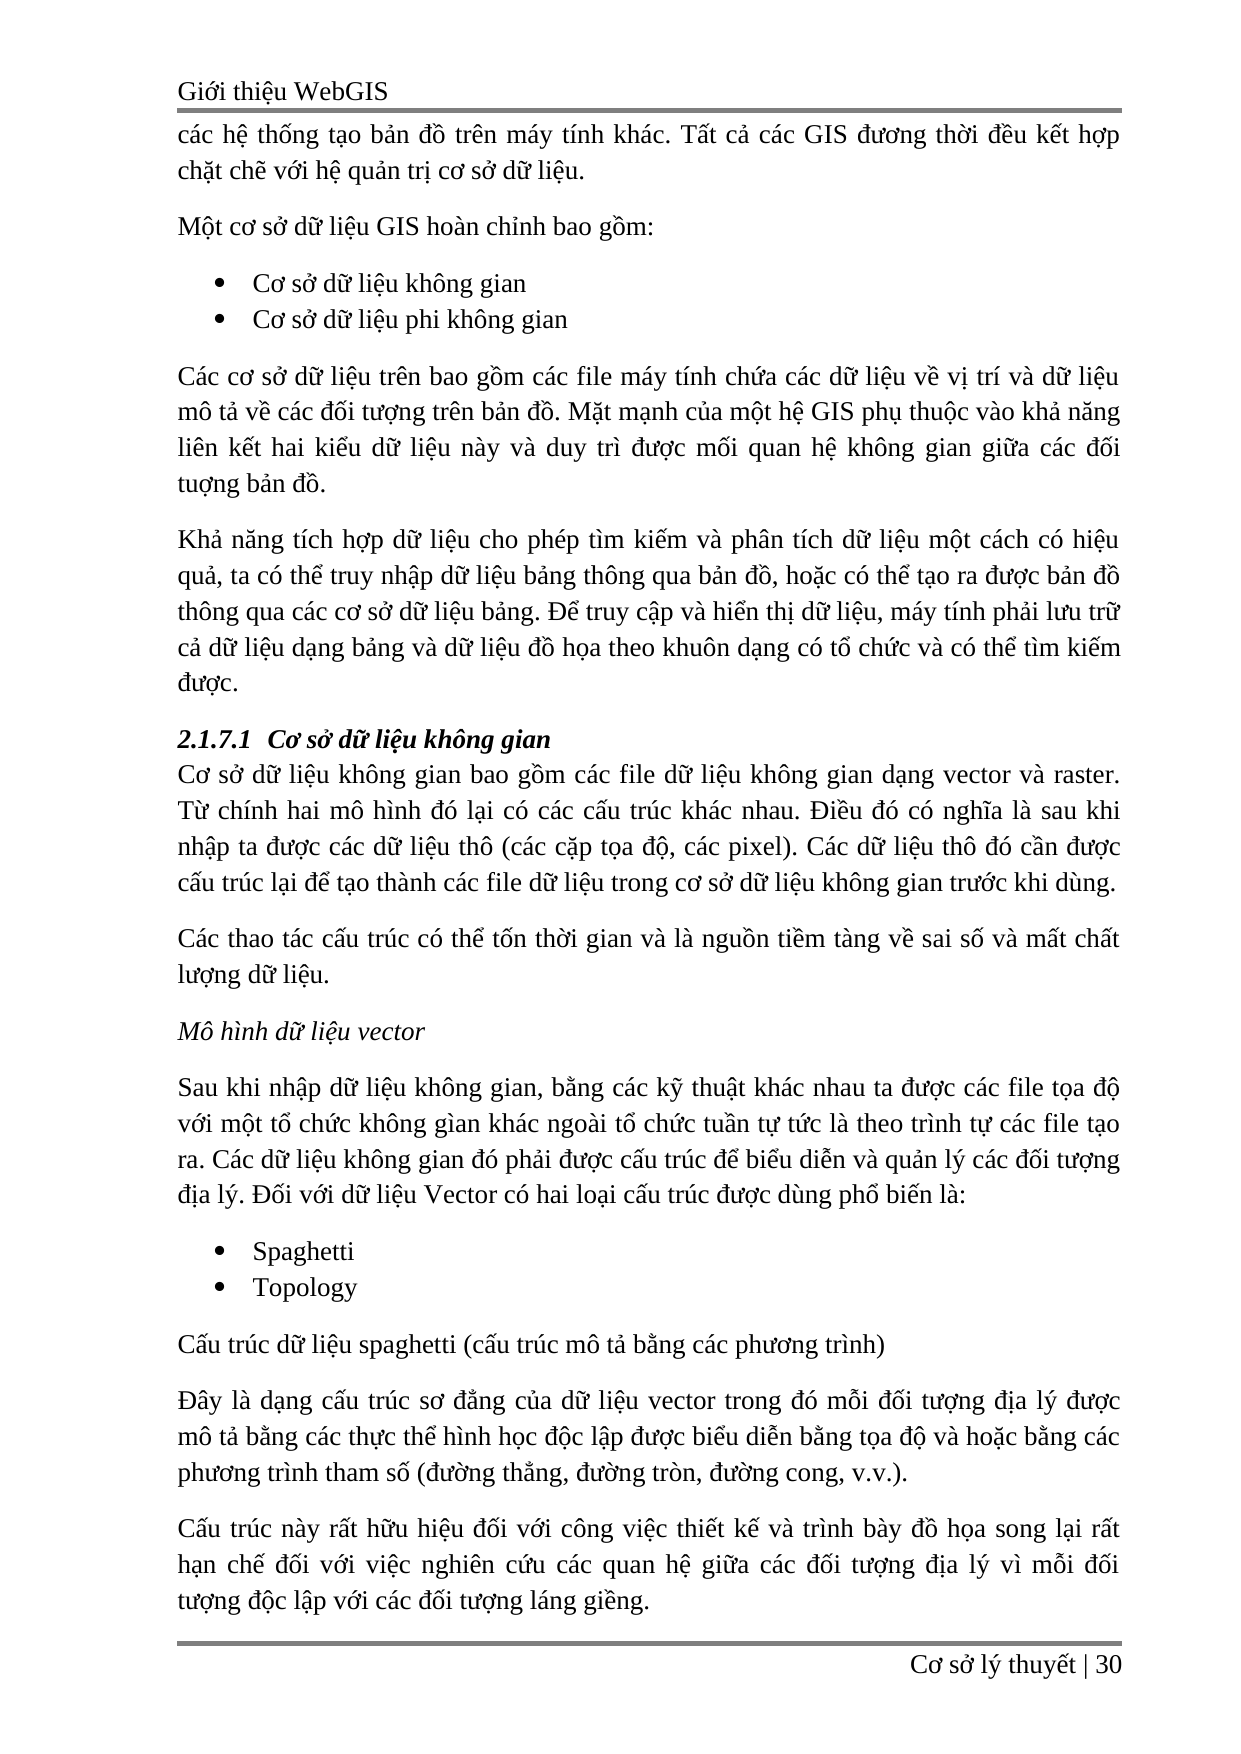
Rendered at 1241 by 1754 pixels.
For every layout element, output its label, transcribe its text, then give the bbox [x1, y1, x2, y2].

list Topology [215, 1271, 1122, 1302]
text Sau khi nhập dữ liệu không gian, bằng các kỹ thuật khác nhau ta được các file tọa độ với một tổ chức không gìan khác ngoài tổ chức tuần tự tức là theo trình tự các file tạo ra. Các dữ liệu không gian đó phải được cấu trúc để biểu diễn và quản lý các đối tượng địa lý. Đối với dữ liệu Vector có hai loại cấu trúc được dùng phổ biến là: [177, 1071, 1122, 1209]
text Các thao tác cấu trúc có thể tốn thời gian và là nguồn tiềm tàng về sai số và mất chất lượng dữ liệu. [177, 922, 1122, 989]
text Cấu trúc dữ liệu spaghetti (cấu trúc mô tả bằng các phương trình) [177, 1328, 1122, 1359]
text Một cơ sở dữ liệu GIS hoàn chỉnh bao gồm: [177, 210, 1122, 242]
text Cấu trúc này rất hữu hiệu đối với công việc thiết kế và trình bày đồ họa song lại rất hạn chế đối với việc nghiên cứu các quan hệ giữa các đối tượng địa lý vì mỗi đối tượng độc lập với các đối tượng láng giềng. [177, 1512, 1122, 1615]
list Spaghetti [215, 1235, 1122, 1266]
list Cơ sở dữ liệu phi không gian [215, 303, 1122, 334]
text Mô hình dữ liệu vector [177, 1015, 1122, 1046]
text Các cơ sở dữ liệu trên bao gồm các file máy tính chứa các dữ liệu về vị trí và dữ liệu mô tả về các đối tượng trên bản đồ. Mặt mạnh của một hệ GIS phụ thuộc vào khả năng liên kết hai kiểu dữ liệu này và duy trì được mối quan hệ không gian giữa các đối tuợng bản đồ. [177, 360, 1122, 498]
text Đây là dạng cấu trúc sơ đẳng của dữ liệu vector trong đó mỗi đối tượng địa lý được mô tả bằng các thực thể hình học độc lập được biểu diễn bằng tọa độ và hoặc bằng các phương trình tham số (đường thẳng, đường tròn, đường cong, v.v.). [177, 1384, 1122, 1487]
subtitle Cơ sở dữ liệu không gian [177, 723, 1122, 754]
text Khả năng tích hợp dữ liệu cho phép tìm kiếm và phân tích dữ liệu một cách có hiệu quả, ta có thể truy nhập dữ liệu bảng thông qua bản đồ, hoặc có thể tạo ra được bản đồ thông qua các cơ sở dữ liệu bảng. Để truy cập và hiển thị dữ liệu, máy tính phải lưu trữ cả dữ liệu dạng bảng và dữ liệu đồ họa theo khuôn dạng có tổ chức và có thể tìm kiếm được. [177, 523, 1122, 697]
text Cơ sở dữ liệu không gian bao gồm các file dữ liệu không gian dạng vector và raster. Từ chính hai mô hình đó lại có các cấu trúc khác nhau. Điều đó có nghĩa là sau khi nhập ta được các dữ liệu thô (các cặp tọa độ, các pixel). Các dữ liệu thô đó cần được cấu trúc lại để tạo thành các file dữ liệu trong cơ sở dữ liệu không gian trước khi dùng. [177, 759, 1122, 897]
list Cơ sở dữ liệu không gian [215, 267, 1122, 298]
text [177, 118, 1122, 185]
